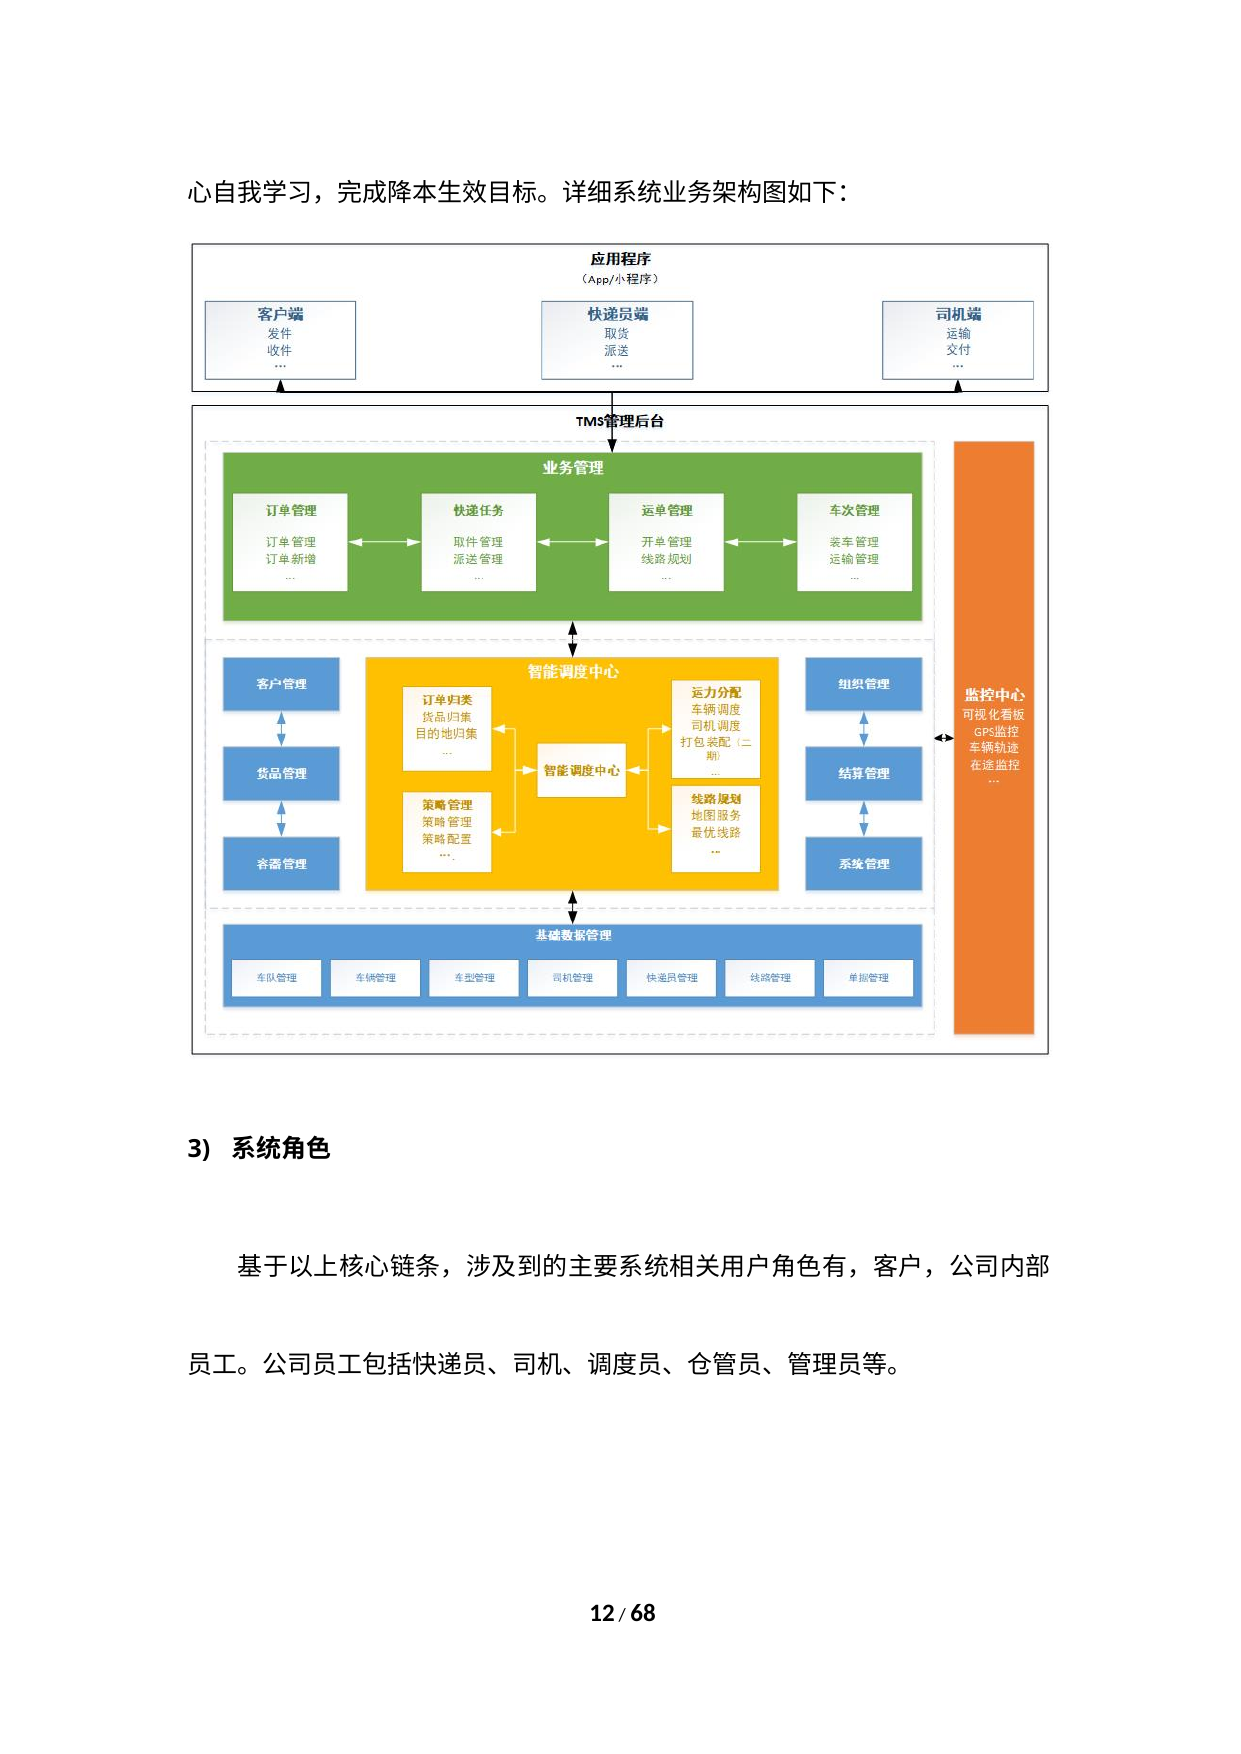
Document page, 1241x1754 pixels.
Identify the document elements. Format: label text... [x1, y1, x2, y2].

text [187, 158, 1053, 223]
text 基于以上核心链条，涉及到的主要系统相关用户角色有，客户，公司内部员工。公司员工包括快递员、司机、调度员、仓管员、管理员等。 [187, 1232, 1053, 1395]
picture [187, 241, 1053, 1061]
subtitle 系统角色 [187, 1114, 1053, 1179]
